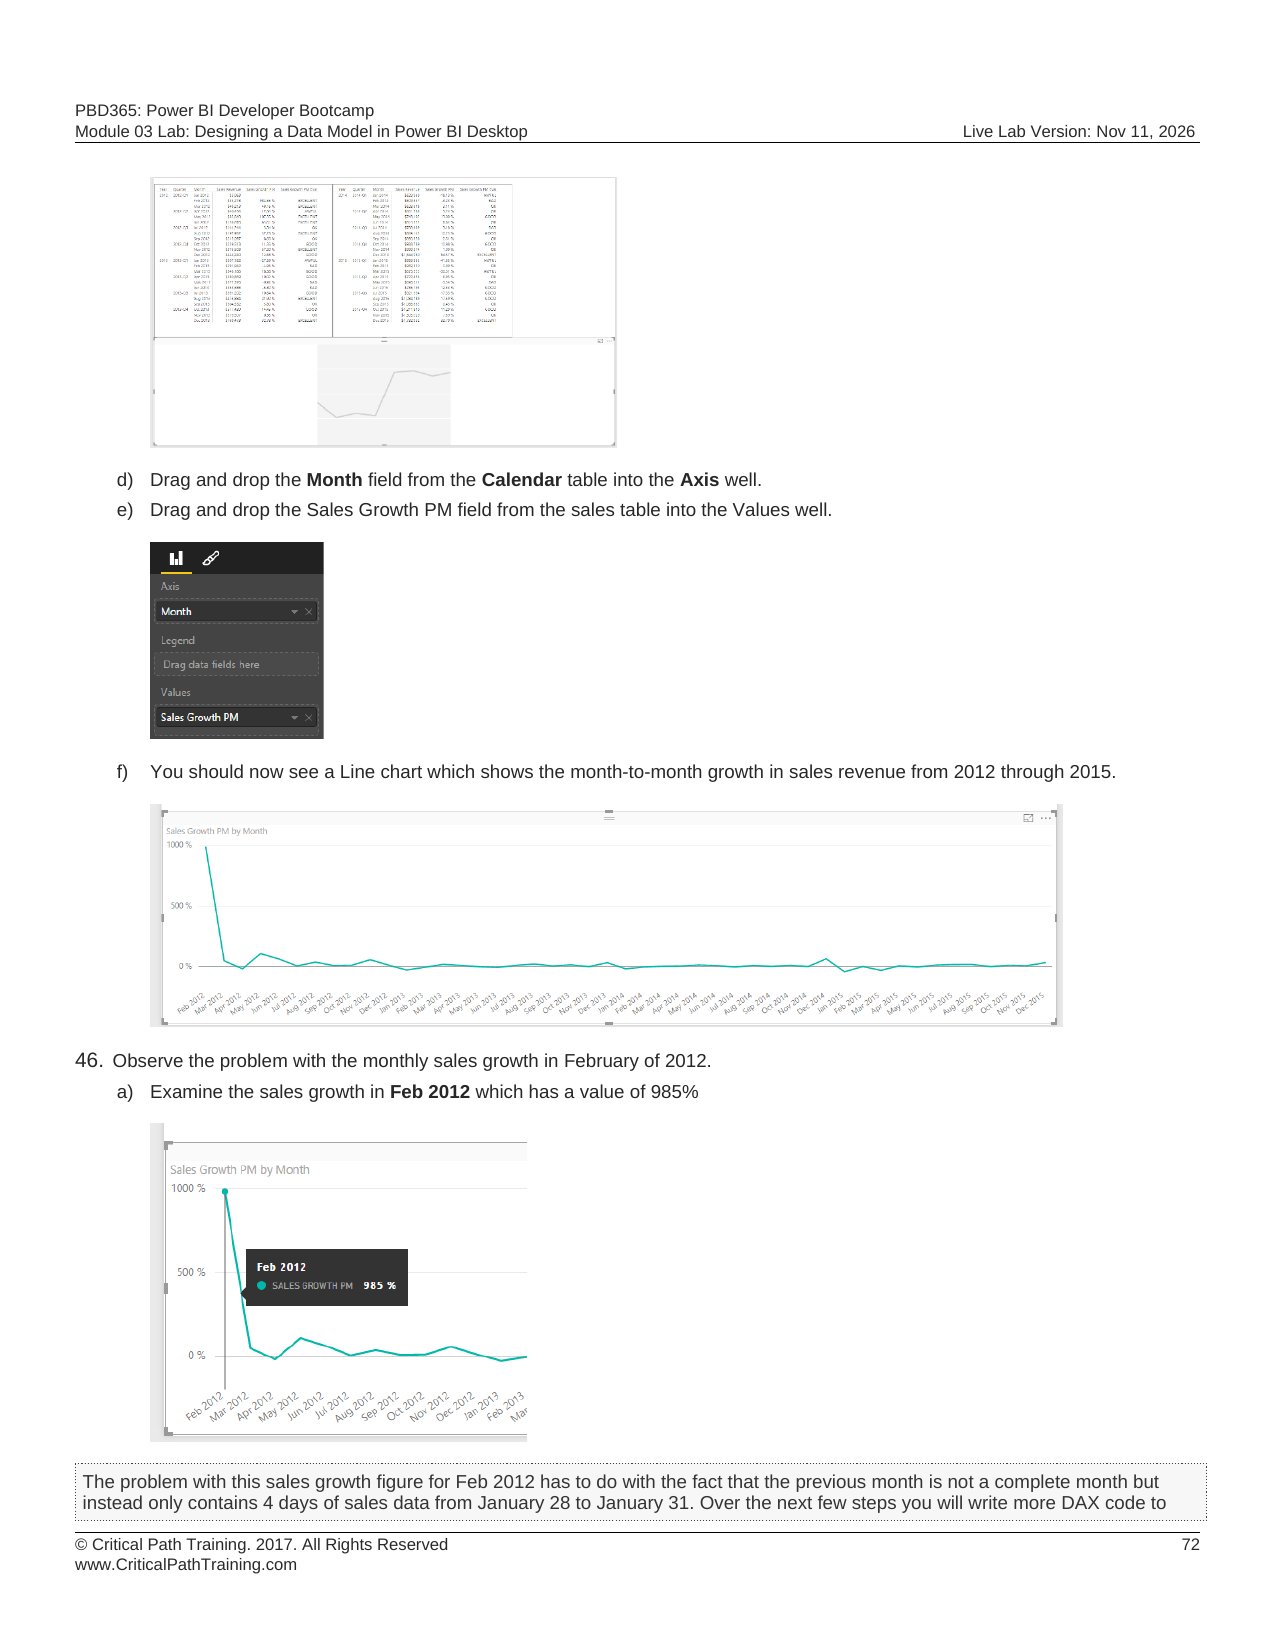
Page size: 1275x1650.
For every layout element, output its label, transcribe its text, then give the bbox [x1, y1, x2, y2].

picture [150, 542, 324, 739]
picture [150, 804, 1063, 1027]
picture [150, 177, 618, 448]
text Examine the sales growth in Feb 2012 which has a value of 985% [117, 1081, 1200, 1102]
text Observe the problem with the monthly sales growth in February of 2012. [75, 1048, 1200, 1072]
picture [150, 1123, 528, 1442]
text Drag and drop the Sales Growth PM field from the sales table into the Values well. [117, 499, 1200, 521]
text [75, 1463, 1207, 1521]
text Drag and drop the Month field from the Calendar table into the Axis well. [117, 469, 1200, 491]
text You should now see a Line chart which shows the month-to-month growth in sales revenue from 2012 through 2015. [117, 761, 1200, 782]
